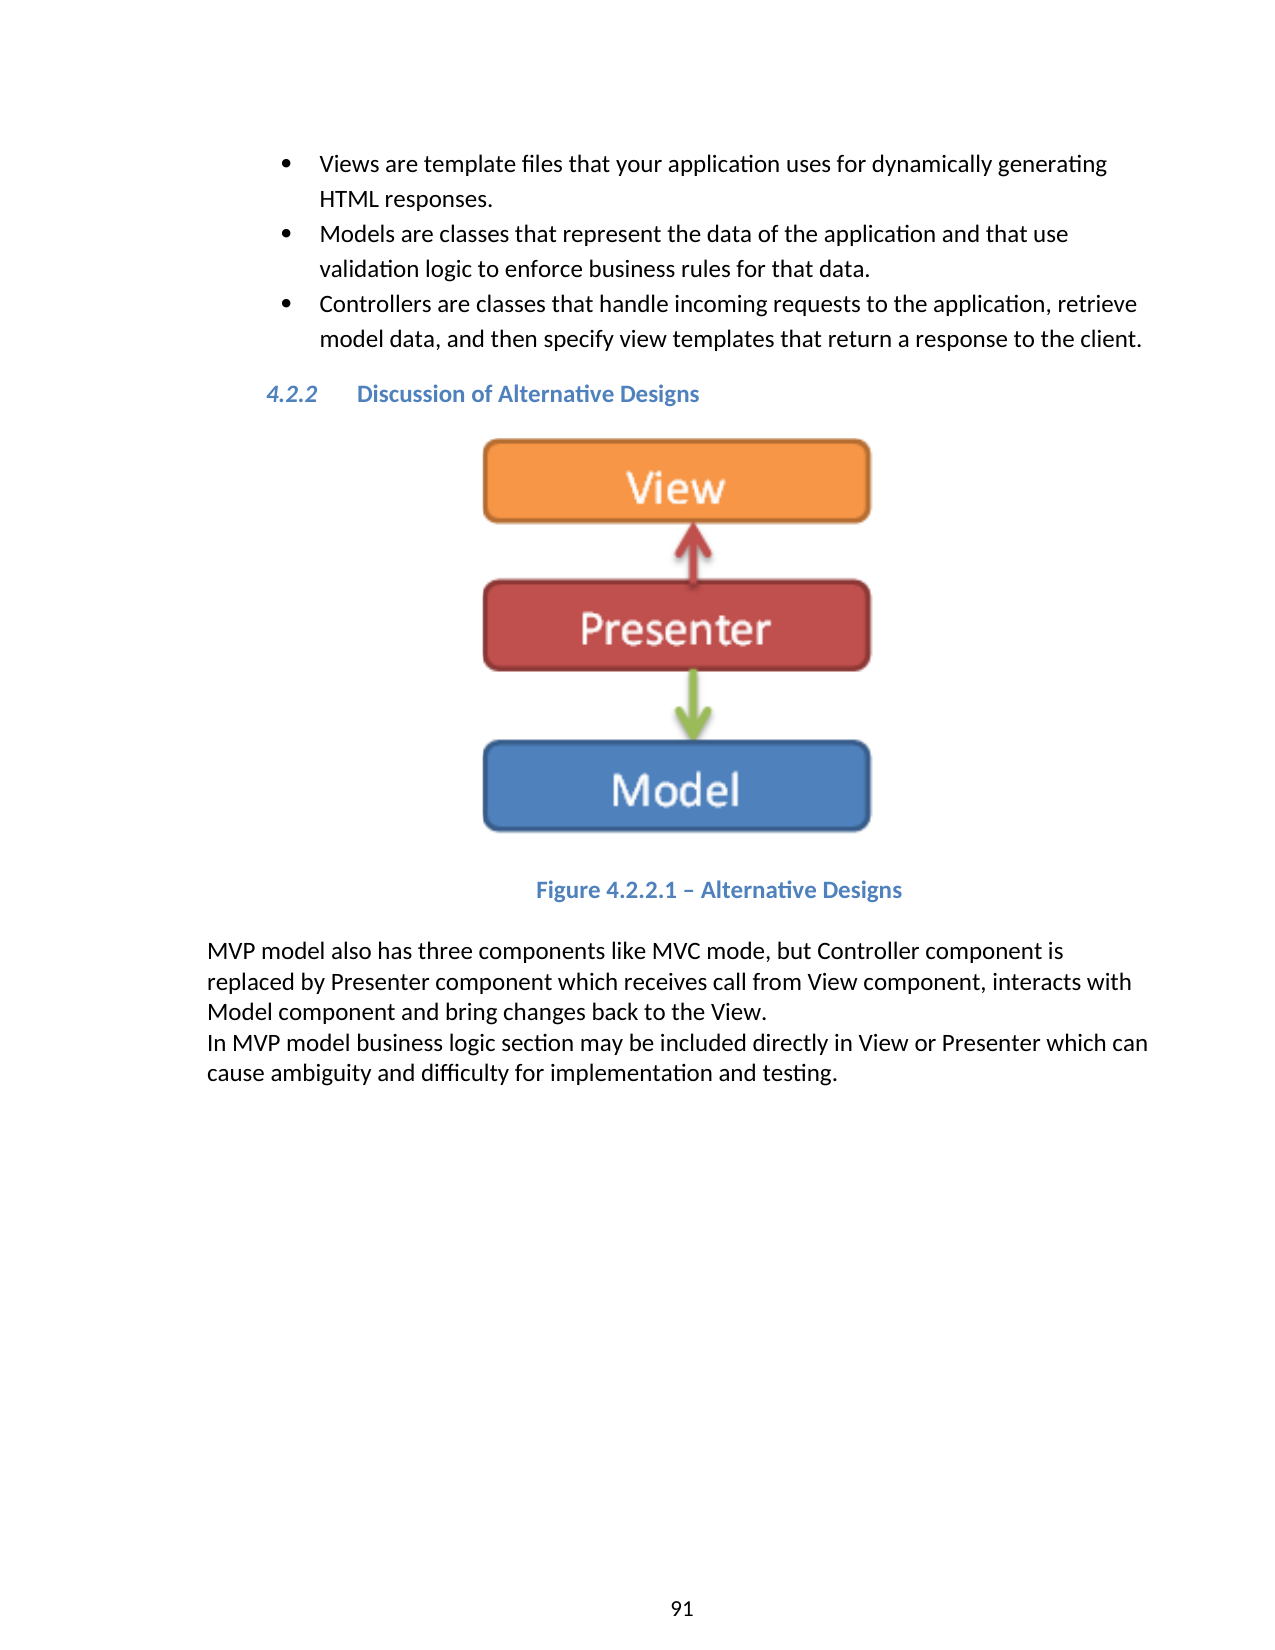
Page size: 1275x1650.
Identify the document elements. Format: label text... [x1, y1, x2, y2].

list Views are template files that your application uses for dynamically generating HTML responses. [282, 148, 1157, 213]
list Controllers are classes that handle incoming requests to the application, retrieve model data, and then specify view templates that return a response to the client. [282, 288, 1157, 353]
subtitle Discussion of Alternative Designs [266, 378, 1157, 409]
picture [482, 438, 881, 850]
text Figure 4.2.2.1 – Alternative Designs [282, 874, 1157, 905]
text In MVP model business logic section may be included directly in View or Presenter which can cause ambiguity and difficulty for implementation and testing. [207, 1027, 1157, 1088]
list Models are classes that represent the data of the application and that use validation logic to enforce business rules for that data. [282, 218, 1157, 283]
text MVP model also has three components like MVC mode, but Controller component is replaced by Presenter component which receives call from View component, interacts with Model component and bring changes back to the View. [207, 935, 1157, 1027]
